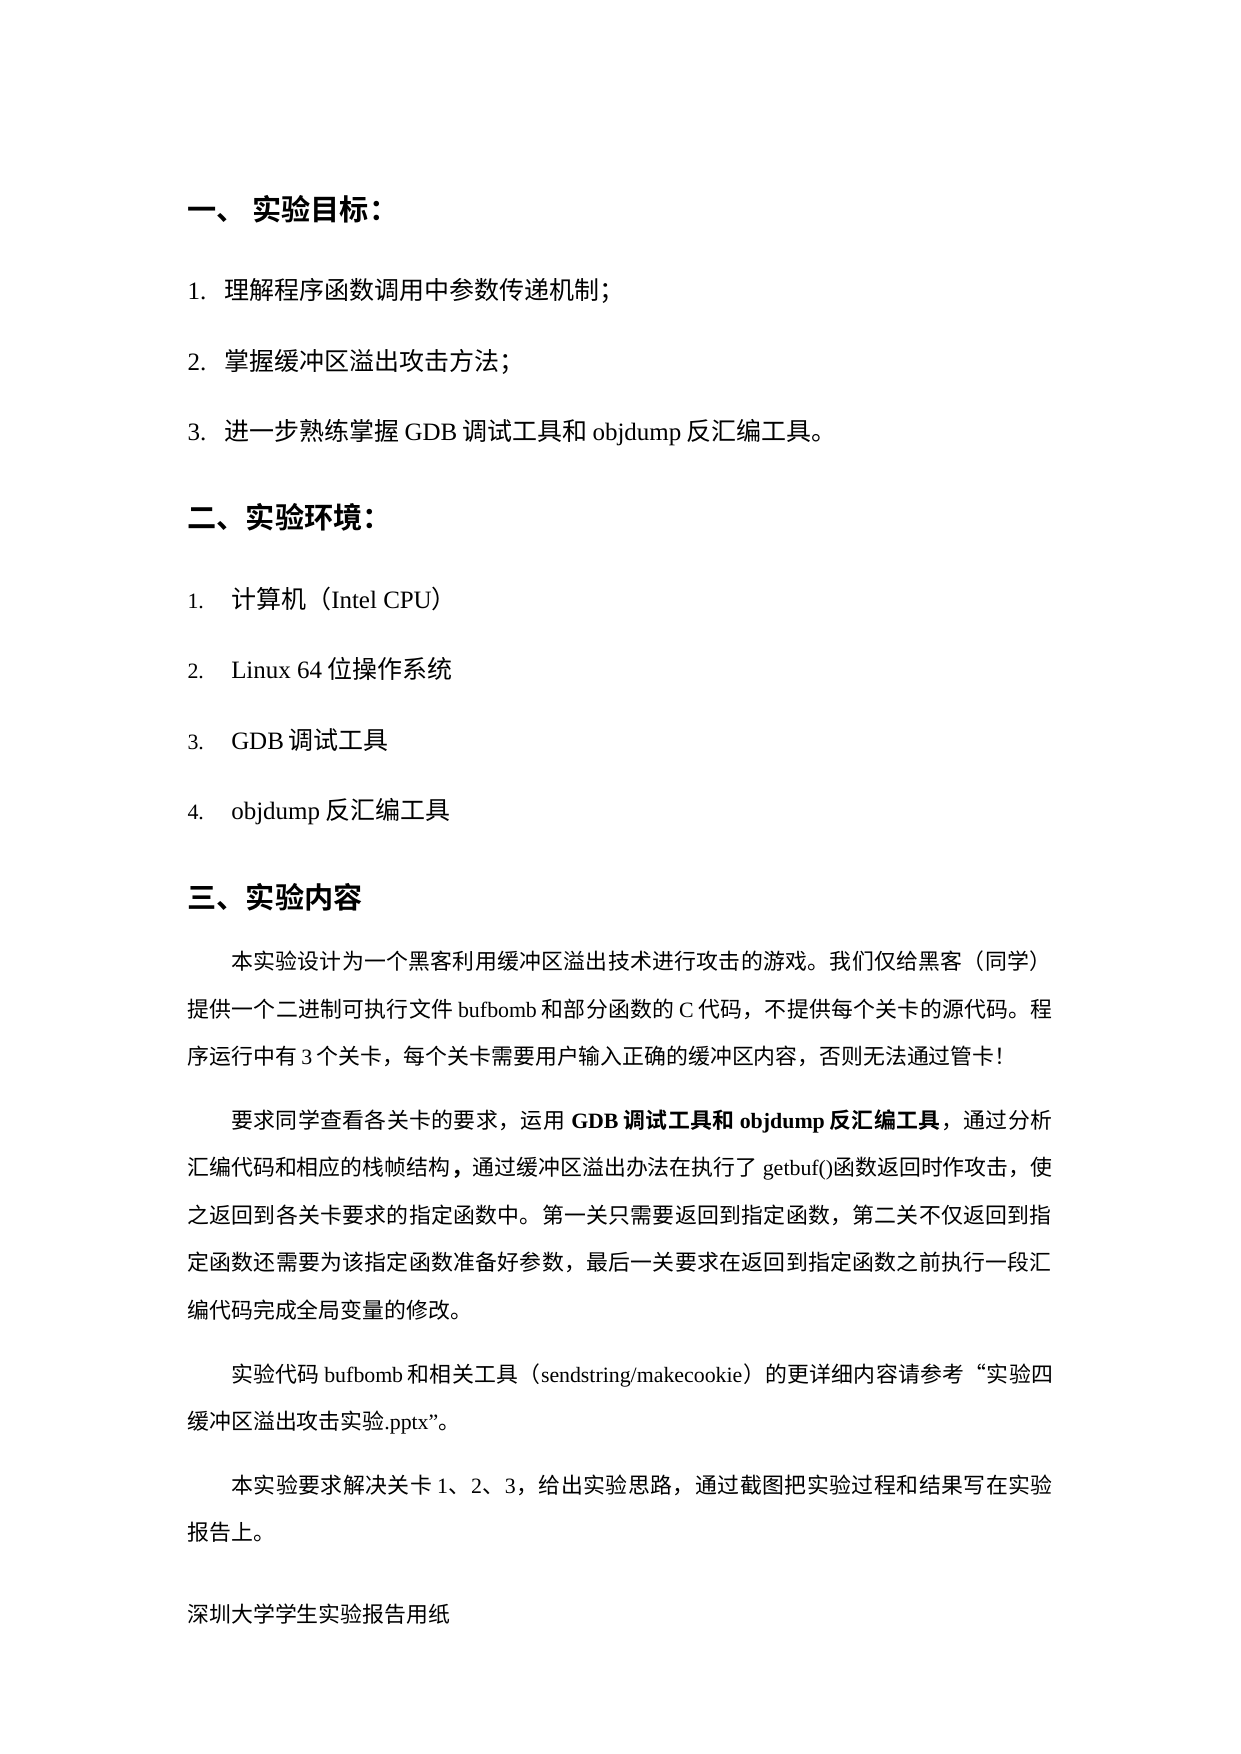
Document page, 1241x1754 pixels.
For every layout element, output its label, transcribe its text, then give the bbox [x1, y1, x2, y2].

text 三、实验内容 [187, 863, 1053, 928]
text 一、 实验目标： [187, 175, 1053, 240]
list 本实验设计为一个黑客利用缓冲区溢出技术进行攻击的游戏。我们仅给黑客（同学）提供一个二进制可执行文件bufbomb和部分函数的C代码，不提供每个关卡的源代码。程序运行中有3个关卡，每个关卡需要用户输入正确的缓冲区内容，否则无法通过管卡！ [187, 944, 1053, 1071]
list 进一步熟练掌握GDB调试工具和objdump反汇编工具。 [187, 397, 1053, 462]
list 要求同学查看各关卡的要求，运用GDB调试工具和objdump反汇编工具，通过分析汇编代码和相应的栈帧结构，通过缓冲区溢出办法在执行了getbuf()函数返回时作攻击，使之返回到各关卡要求的指定函数中。第一关只需要返回到指定函数，第二关不仅返回到指定函数还需要为该指定函数准备好参数，最后一关要求在返回到指定函数之前执行一段汇编代码完成全局变量的修改。 [187, 1103, 1053, 1324]
list 掌握缓冲区溢出攻击方法； [187, 327, 1053, 392]
list 计算机（Intel CPU） [187, 565, 1053, 630]
list 实验代码bufbomb和相关工具（sendstring/makecookie）的更详细内容请参考“实验四 缓冲区溢出攻击实验.pptx”。 [187, 1357, 1053, 1436]
list 理解程序函数调用中参数传递机制； [187, 256, 1053, 321]
list GDB调试工具 [187, 706, 1053, 771]
list 本实验要求解决关卡1、2、3，给出实验思路，通过截图把实验过程和结果写在实验报告上。 [187, 1468, 1053, 1547]
list objdump反汇编工具 [187, 776, 1053, 841]
list Linux 64位操作系统 [187, 635, 1053, 700]
text 二、实验环境： [187, 484, 1053, 549]
